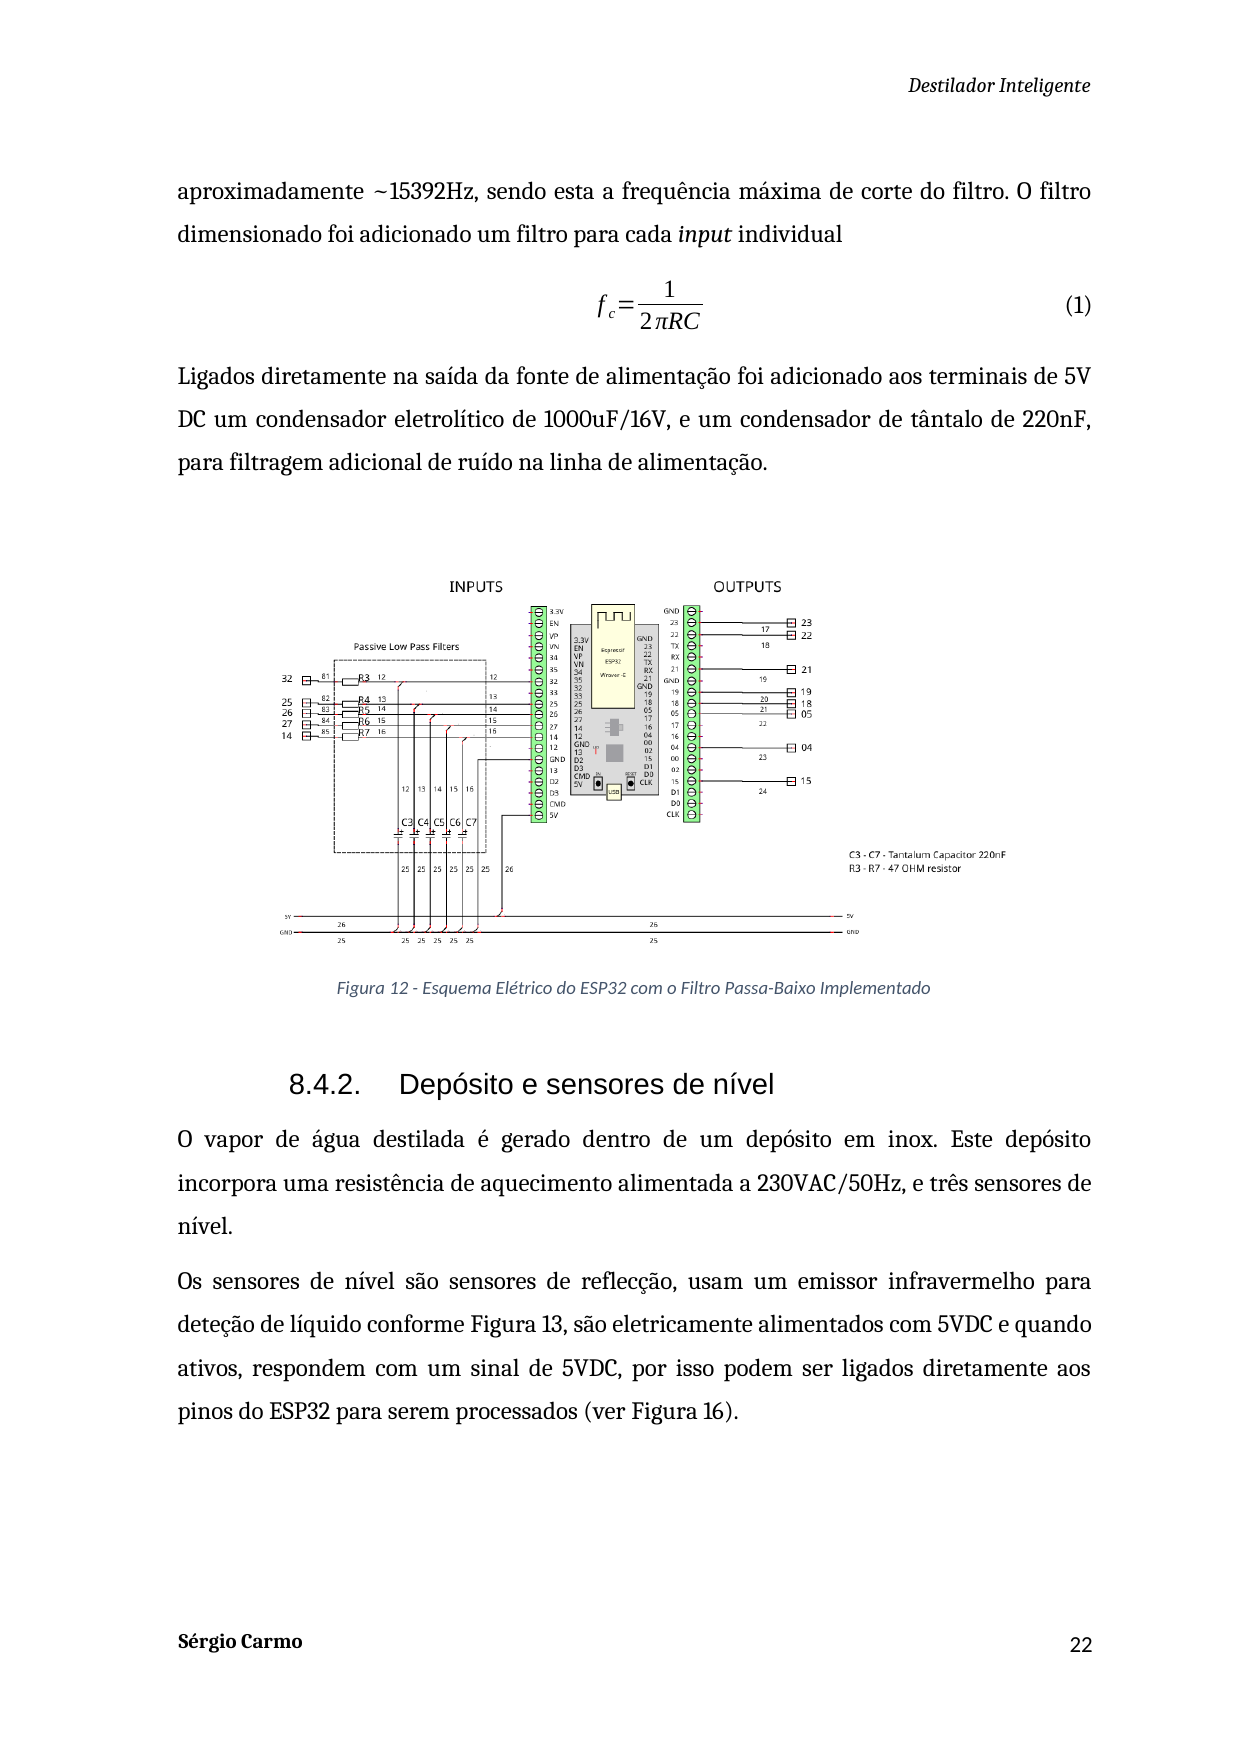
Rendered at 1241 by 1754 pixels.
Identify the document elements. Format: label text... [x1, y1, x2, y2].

picture [263, 559, 1007, 950]
text (1) [177, 276, 1092, 335]
text Os sensores de nível são sensores de reflecção, usam um emissor infravermelho para deteção de líquido conforme Figura 13, são eletricamente alimentados com 5VDC e quando ativos, respondem com um sinal de 5VDC, por isso podem ser ligados diretamente aos pinos do ESP32 para serem processados (ver Figura 16). [177, 1267, 1092, 1425]
text Ligados diretamente na saída da fonte de alimentação foi adicionado aos terminais de 5V DC um condensador eletrolítico de 1000uF/16V, e um condensador de tântalo de 220nF, para filtragem adicional de ruído na linha de alimentação. [177, 362, 1092, 477]
subtitle Depósito e sensores de nível [288, 1067, 1092, 1100]
text O vapor de água destilada é gerado dentro de um depósito em inox. Este depósito incorpora uma resistência de aquecimento alimentada a 230VAC/50Hz, e três sensores de nível. [177, 1125, 1092, 1240]
text Figura 12 - Esquema Elétrico do ESP32 com o Filtro Passa-Baixo Implementado [177, 976, 1092, 999]
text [177, 177, 1092, 249]
